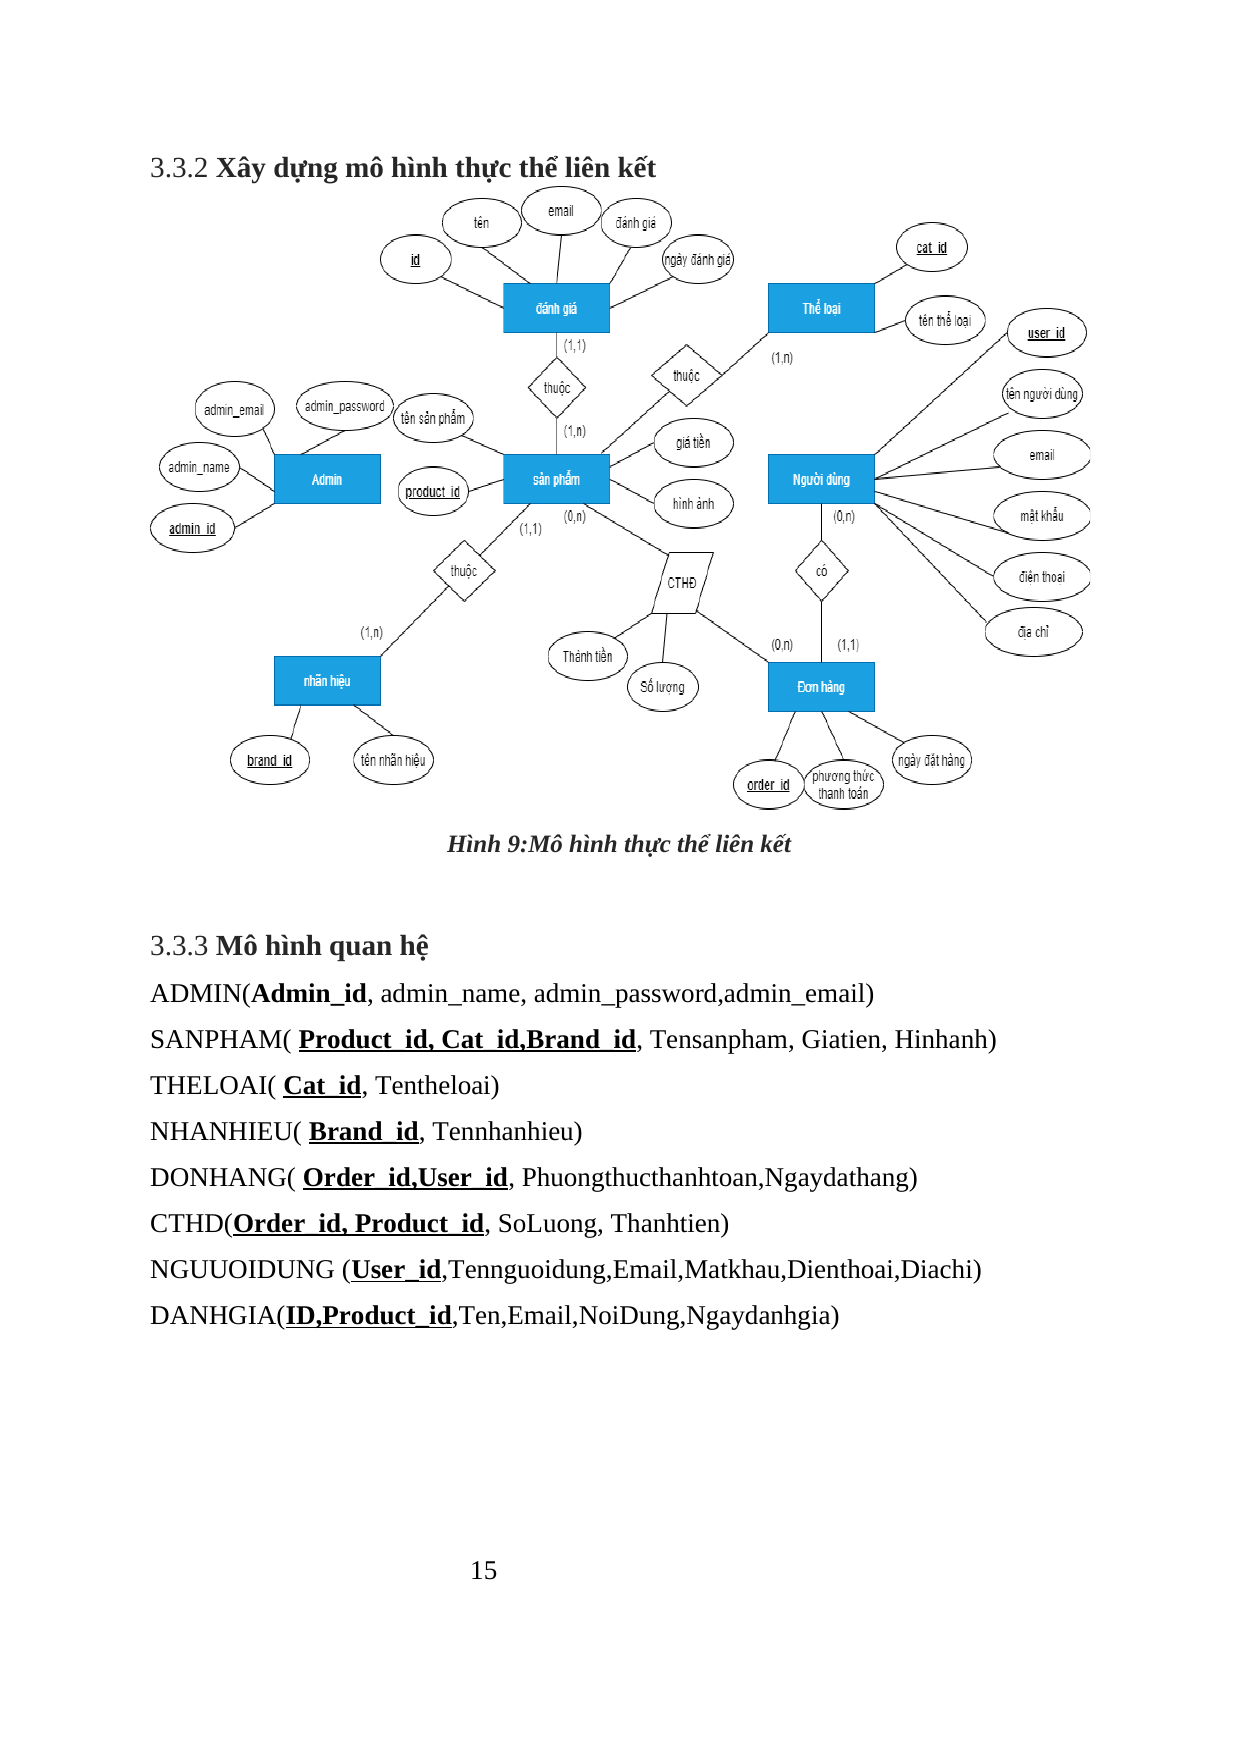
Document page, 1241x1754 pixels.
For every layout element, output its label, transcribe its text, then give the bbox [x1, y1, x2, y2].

subtitle Xây dựng mô hình thực thể liên kết [150, 150, 1090, 183]
picture [150, 186, 1091, 810]
text CTHD(Order_id, Product_id, SoLuong, Thanhtien) [150, 1207, 1090, 1238]
text NHANHIEU( Brand_id, Tennhanhieu) [150, 1115, 1090, 1146]
text NGUUOIDUNG (User_id,Tennguoidung,Email,Matkhau,Dienthoai,Diachi) [150, 1253, 1090, 1284]
text THELOAI( Cat_id, Tentheloai) [150, 1069, 1090, 1100]
text Hình 9:Mô hình thực thể liên kết [150, 829, 1090, 857]
text ADMIN(Admin_id, admin_name, admin_password,admin_email) [150, 977, 1090, 1008]
text SANPHAM( Product_id, Cat_id,Brand_id, Tensanpham, Giatien, Hinhanh) [150, 1023, 1090, 1054]
subtitle Mô hình quan hệ [150, 928, 1090, 962]
text DONHANG( Order_id,User_id, Phuongthucthanhtoan,Ngaydathang) [150, 1161, 1090, 1192]
text DANHGIA(ID,Product_id,Ten,Email,NoiDung,Ngaydanhgia) [150, 1299, 1090, 1331]
